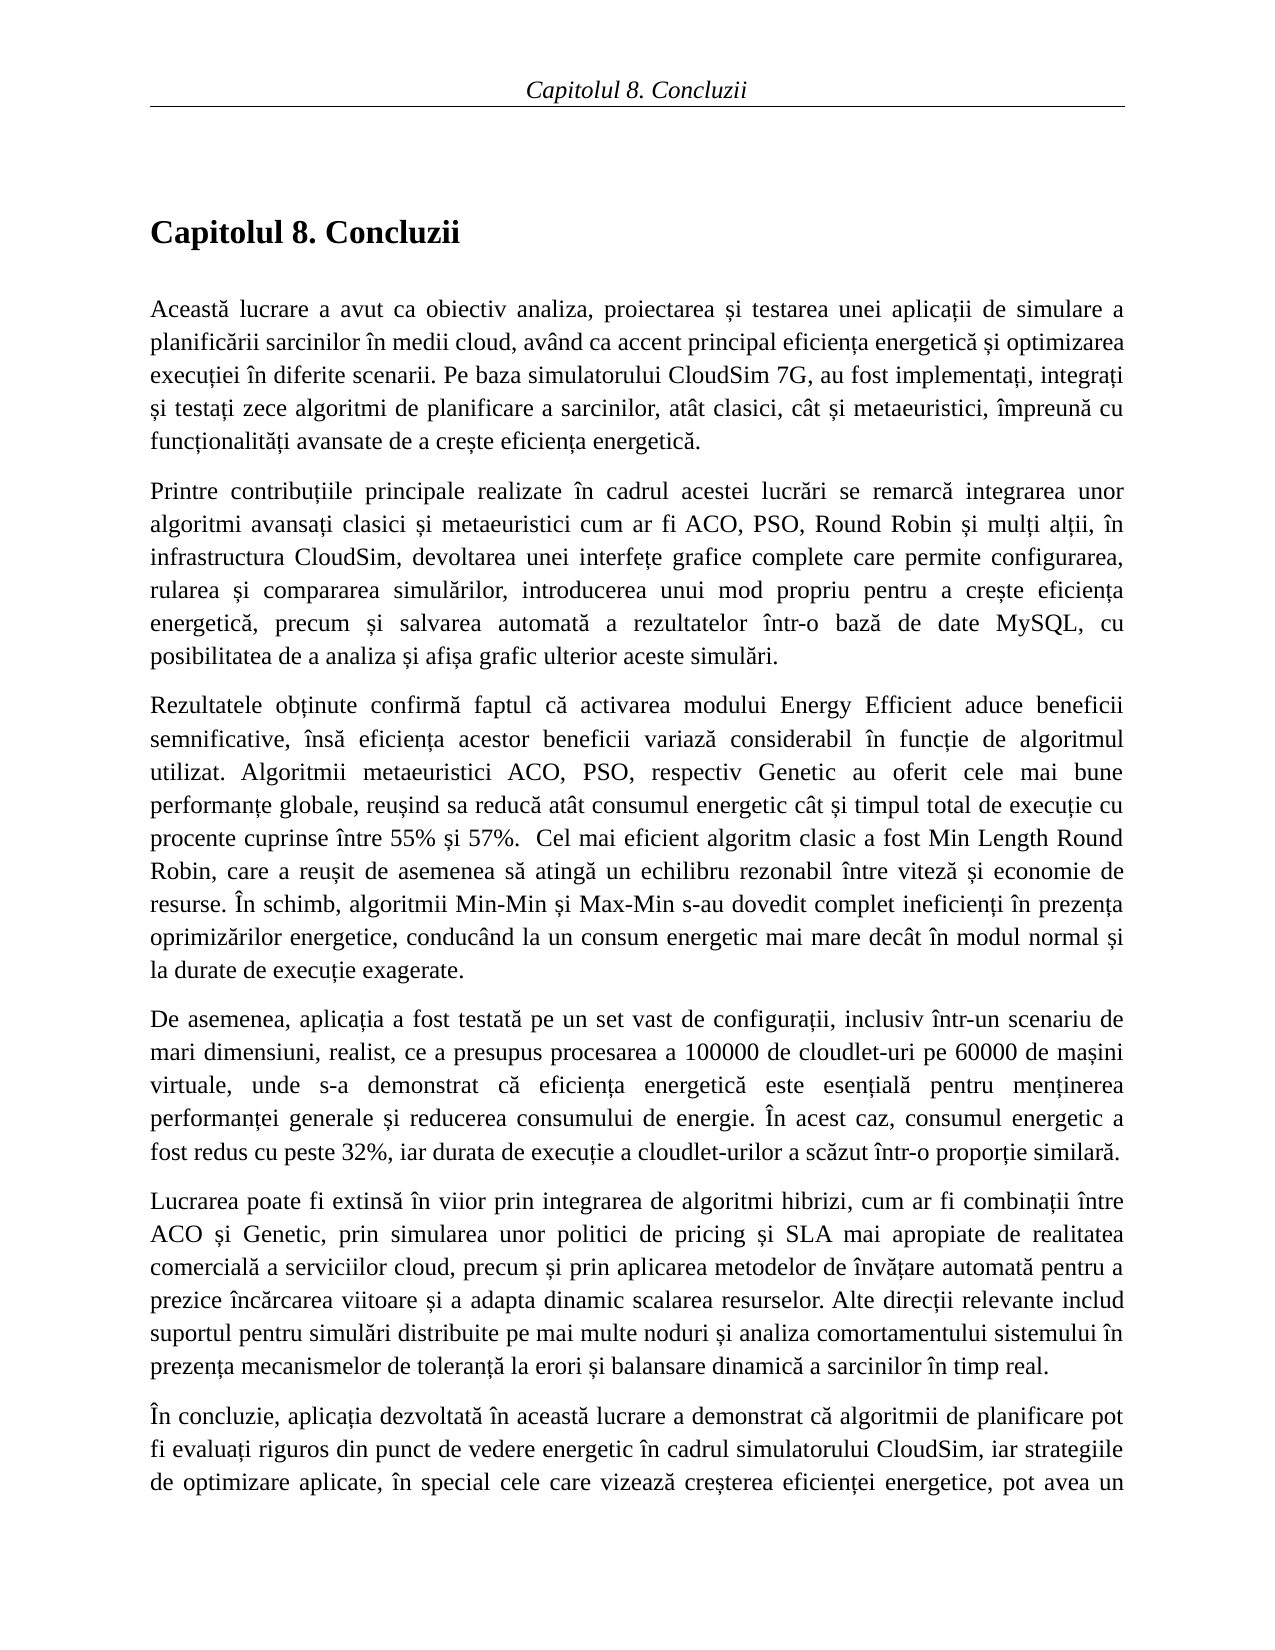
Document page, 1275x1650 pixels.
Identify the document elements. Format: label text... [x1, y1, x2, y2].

text Lucrarea poate fi extinsă în viior prin integrarea de algoritmi hibrizi, cum ar fi combinații între ACO și Genetic, prin simularea unor politici de pricing și SLA mai apropiate de realitatea comercială a serviciilor cloud, precum și prin aplicarea metodelor de învățare automată pentru a prezice încărcarea viitoare și a adapta dinamic scalarea resurselor. Alte direcții relevante includ suportul pentru simulări distribuite pe mai multe noduri și analiza comortamentului sistemului în prezența mecanismelor de toleranță la erori și balansare dinamică a sarcinilor în timp real. [150, 1186, 1125, 1380]
text Printre contribuțiile principale realizate în cadrul acestei lucrări se remarcă integrarea unor algoritmi avansați clasici și metaeuristici cum ar fi ACO, PSO, Round Robin și mulți alții, în infrastructura CloudSim, devoltarea unei interfețe grafice complete care permite configurarea, rularea și compararea simulărilor, introducerea unui mod propriu pentru a crește eficiența energetică, precum și salvarea automată a rezultatelor într-o bază de date MySQL, cu posibilitatea de a analiza și afișa grafic ulterior aceste simulări. [150, 476, 1125, 670]
text Această lucrare a avut ca obiectiv analiza, proiectarea și testarea unei aplicații de simulare a planificării sarcinilor în medii cloud, având ca accent principal eficiența energetică și optimizarea execuției în diferite scenarii. Pe baza simulatorului CloudSim 7G, au fost implementați, integrați și testați zece algoritmi de planificare a sarcinilor, atât clasici, cât și metaeuristici, împreună cu funcționalități avansate de a crește eficiența energetică. [150, 294, 1125, 455]
text Rezultatele obținute confirmă faptul că activarea modului Energy Efficient aduce beneficii semnificative, însă eficiența acestor beneficii variază considerabil în funcție de algoritmul utilizat. Algoritmii metaeuristici ACO, PSO, respectiv Genetic au oferit cele mai bune performanțe globale, reușind sa reducă atât consumul energetic cât și timpul total de execuție cu procente cuprinse între 55% și 57%. Cel mai eficient algoritm clasic a fost Min Length Round Robin, care a reușit de asemenea să atingă un echilibru rezonabil între viteză și economie de resurse. În schimb, algoritmii Min-Min și Max-Min s-au dovedit complet ineficienți în prezența oprimizărilor energetice, conducând la un consum energetic mai mare decât în modul normal și la durate de execuție exagerate. [150, 691, 1125, 983]
text De asemenea, aplicația a fost testată pe un set vast de configurații, inclusiv într-un scenariu de mari dimensiuni, realist, ce a presupus procesarea a 100000 de cloudlet-uri pe 60000 de mașini virtuale, unde s-a demonstrat că eficiența energetică este esențială pentru menținerea performanței generale și reducerea consumului de energie. În acest caz, consumul energetic a fost redus cu peste 32%, iar durata de execuție a cloudlet-urilor a scăzut într-o proporție similară. [150, 1004, 1125, 1165]
subtitle Capitolul 8. Concluzii [150, 212, 1125, 251]
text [150, 1401, 1125, 1496]
